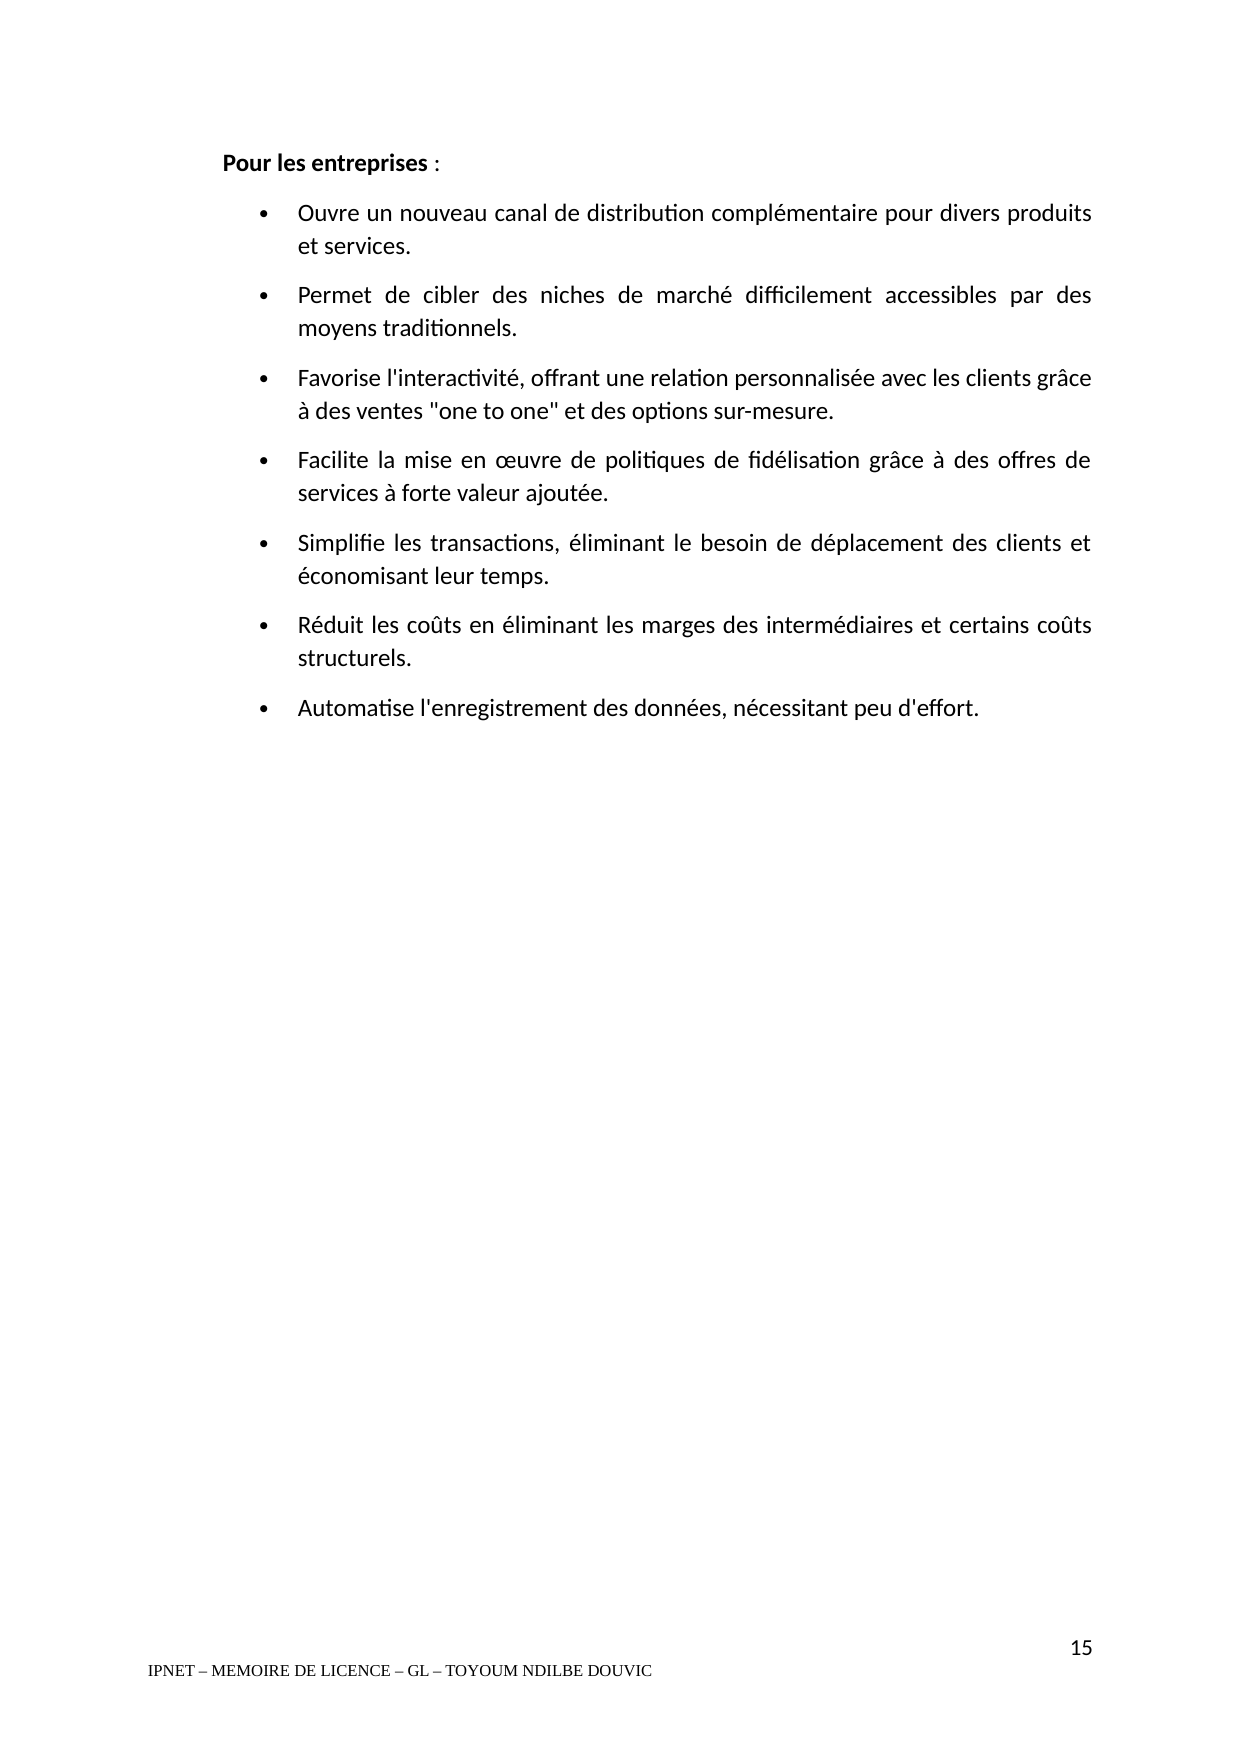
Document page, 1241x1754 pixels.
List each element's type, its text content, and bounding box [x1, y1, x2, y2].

list Permet de cibler des niches de marché difficilement accessibles par des moyens traditionnels. [260, 280, 1093, 343]
list Simplifie les transactions, éliminant le besoin de déplacement des clients et économisant leur temps. [260, 527, 1093, 591]
list Favorise l'interactivité, offrant une relation personnalisée avec les clients grâce à des ventes "one to one" et des options sur-mesure. [260, 362, 1093, 426]
list Ouvre un nouveau canal de distribution complémentaire pour divers produits et services. [260, 197, 1093, 261]
list Réduit les coûts en éliminant les marges des intermédiaires et certains coûts structurels. [260, 610, 1093, 673]
list Facilite la mise en œuvre de politiques de fidélisation grâce à des offres de services à forte valeur ajoutée. [260, 445, 1093, 508]
text Pour les entreprises : [148, 148, 1093, 178]
list Automatise l'enregistrement des données, nécessitant peu d'effort. [260, 692, 1093, 723]
